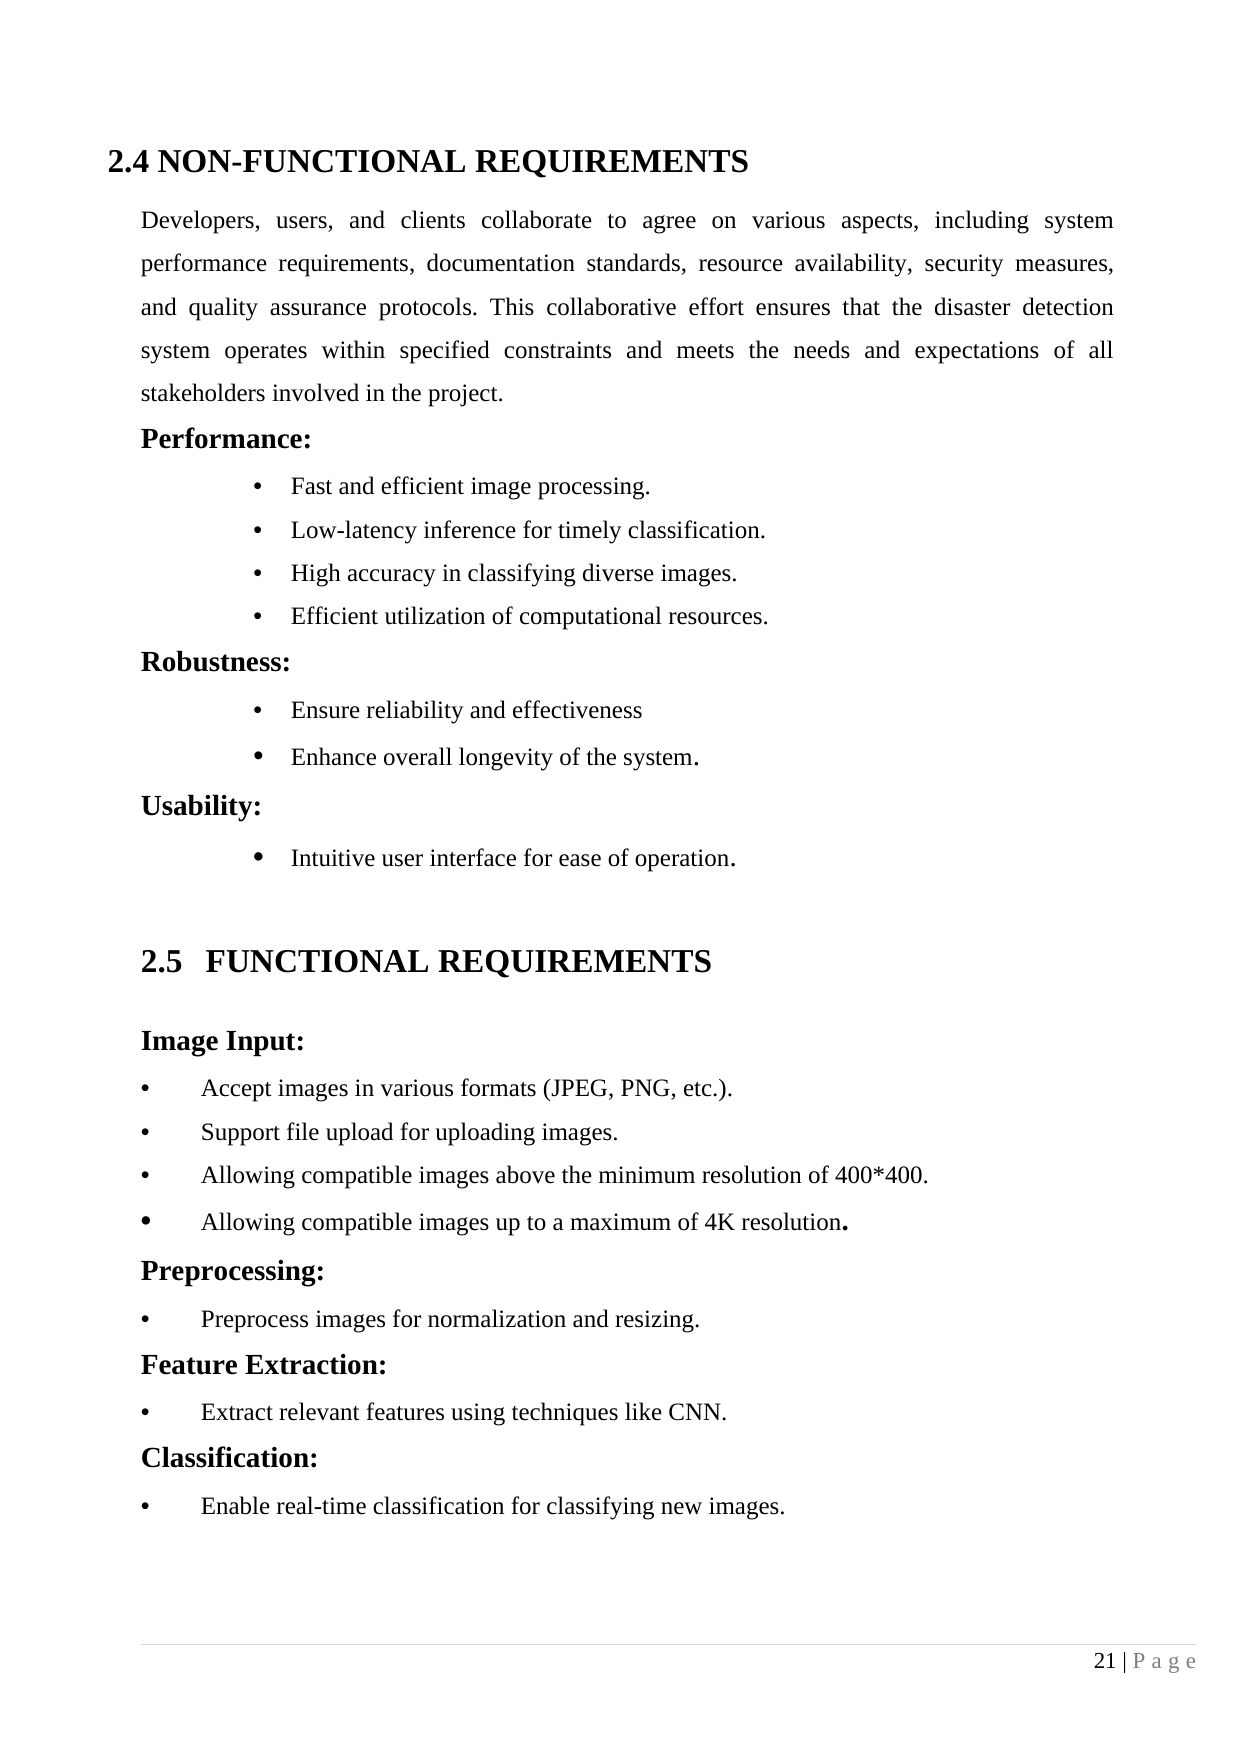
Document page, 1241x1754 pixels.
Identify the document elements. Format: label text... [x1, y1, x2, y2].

list Preprocess images for normalization and resizing. [141, 1304, 1133, 1333]
text Developers, users, and clients collaborate to agree on various aspects, including system performance requirements, documentation standards, resource availability, security measures, and quality assurance protocols. This collaborative effort ensures that the disaster detection system operates within specified constraints and meets the needs and expectations of all stakeholders involved in the project. [141, 205, 1115, 407]
list Intuitive user interface for ease of operation. [253, 838, 1115, 872]
list Ensure reliability and effectiveness [253, 694, 1115, 723]
list Extract relevant features using techniques like CNN. [141, 1397, 1133, 1426]
list Allowing compatible images up to a maximum of 4K resolution. [141, 1203, 1133, 1237]
text Image Input: [141, 1023, 1133, 1057]
text Feature Extraction: [141, 1347, 1133, 1381]
list Accept images in various formats (JPEG, PNG, etc.). [141, 1073, 1133, 1102]
text Preprocessing: [141, 1253, 1133, 1287]
text Performance: [141, 421, 1115, 454]
list Allowing compatible images above the minimum resolution of 400*400. [141, 1160, 1133, 1189]
list Enable real-time classification for classifying new images. [141, 1491, 1133, 1520]
text Robustness: [141, 644, 1115, 678]
list Efficient utilization of computational resources. [253, 601, 1115, 630]
list High accuracy in classifying diverse images. [253, 558, 1115, 587]
text Classification: [141, 1441, 1133, 1474]
list Low-latency inference for timely classification. [253, 514, 1115, 543]
subtitle FUNCTIONAL REQUIREMENTS [141, 942, 1115, 980]
text Usability: [141, 788, 1115, 822]
subtitle 2.4 NON-FUNCTIONAL REQUIREMENTS [107, 142, 1115, 180]
list Enhance overall longevity of the system. [253, 738, 1115, 771]
list Support file upload for uploading images. [141, 1117, 1133, 1146]
list Fast and efficient image processing. [253, 471, 1115, 500]
